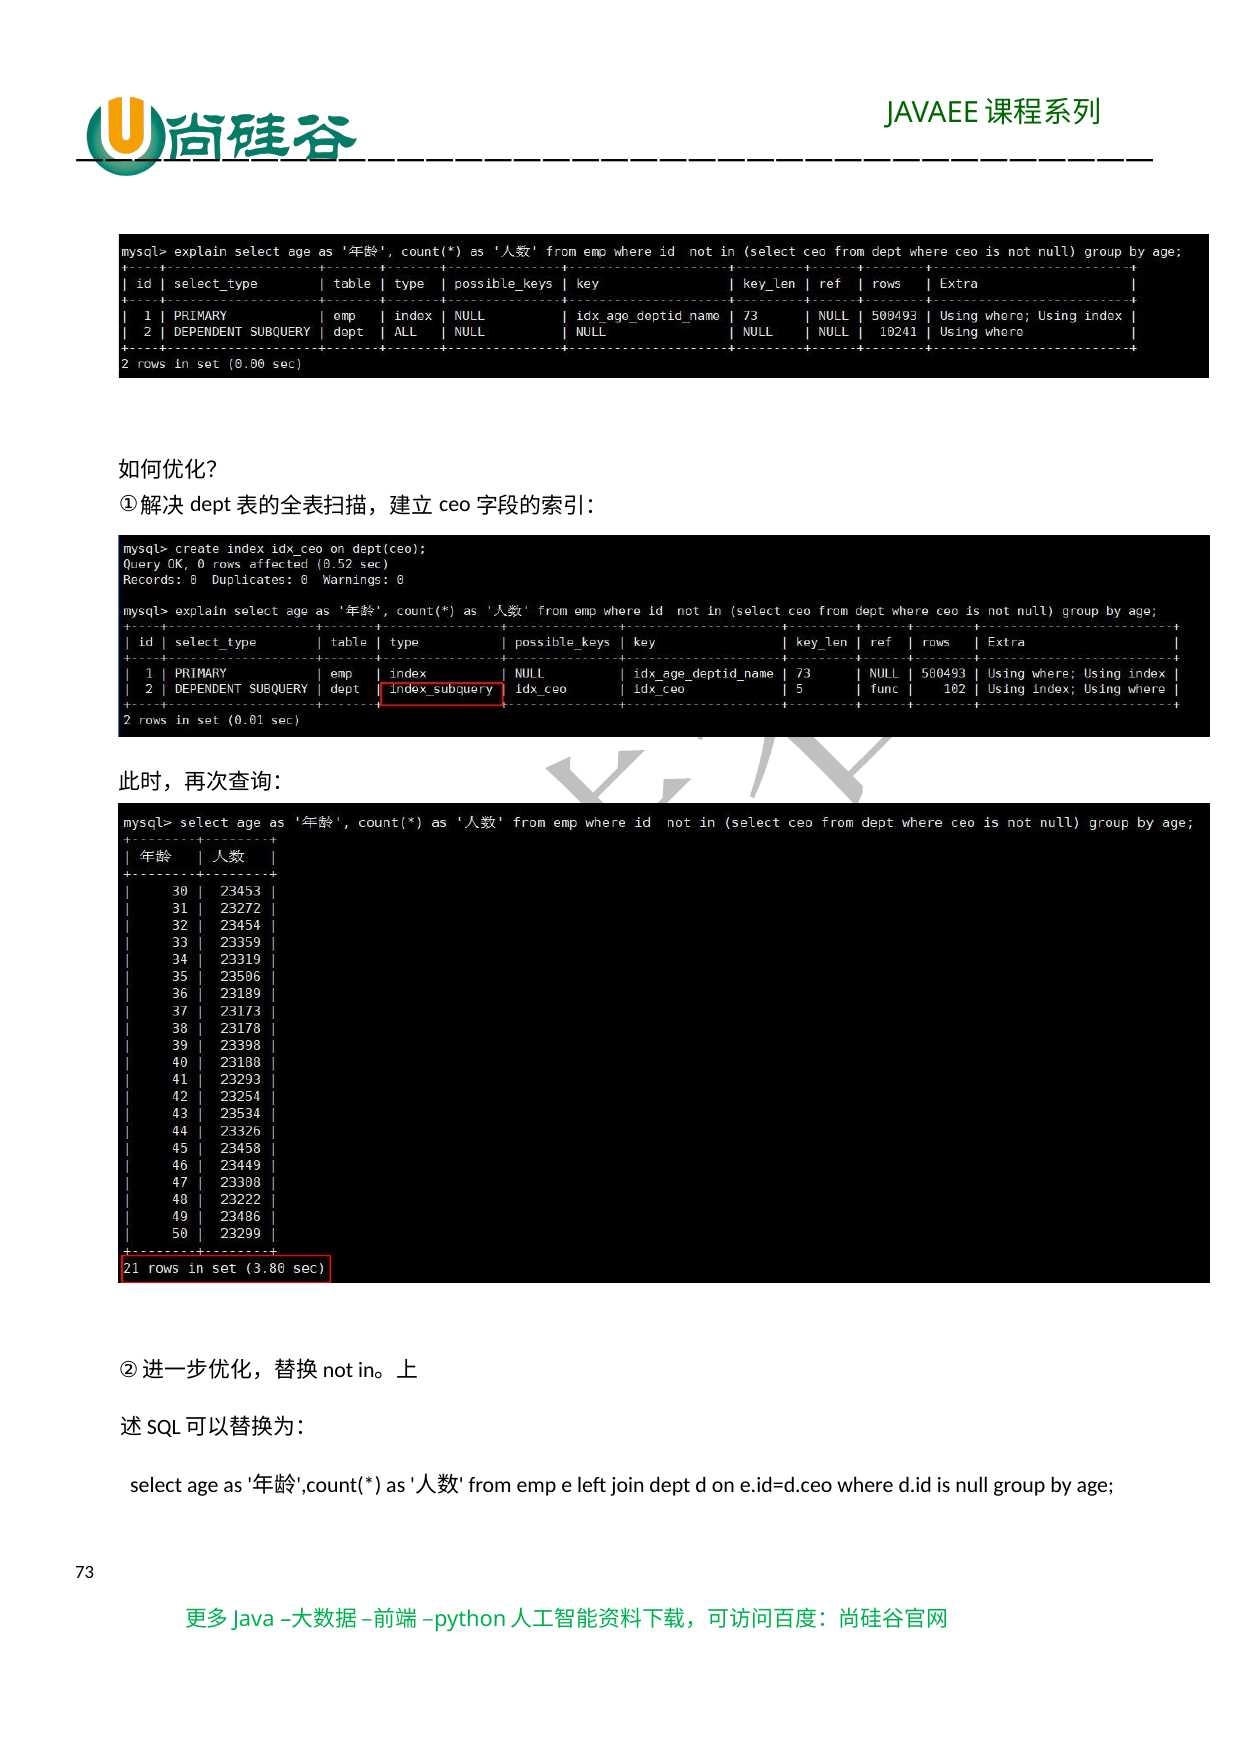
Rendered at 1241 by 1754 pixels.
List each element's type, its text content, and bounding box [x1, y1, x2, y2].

picture [118, 803, 1210, 1283]
text ②进一步优化，替换 not in。上述 SQL 可以替换为： [119, 1352, 438, 1441]
text 如何优化？ [119, 452, 1177, 484]
picture [75, 88, 363, 184]
picture [118, 535, 1210, 737]
picture [118, 234, 1209, 378]
text select age as '年龄',count(*) as '人数' from emp e left join dept d on e.id=d.ceo where d.id is null group by age; [75, 1467, 1169, 1498]
